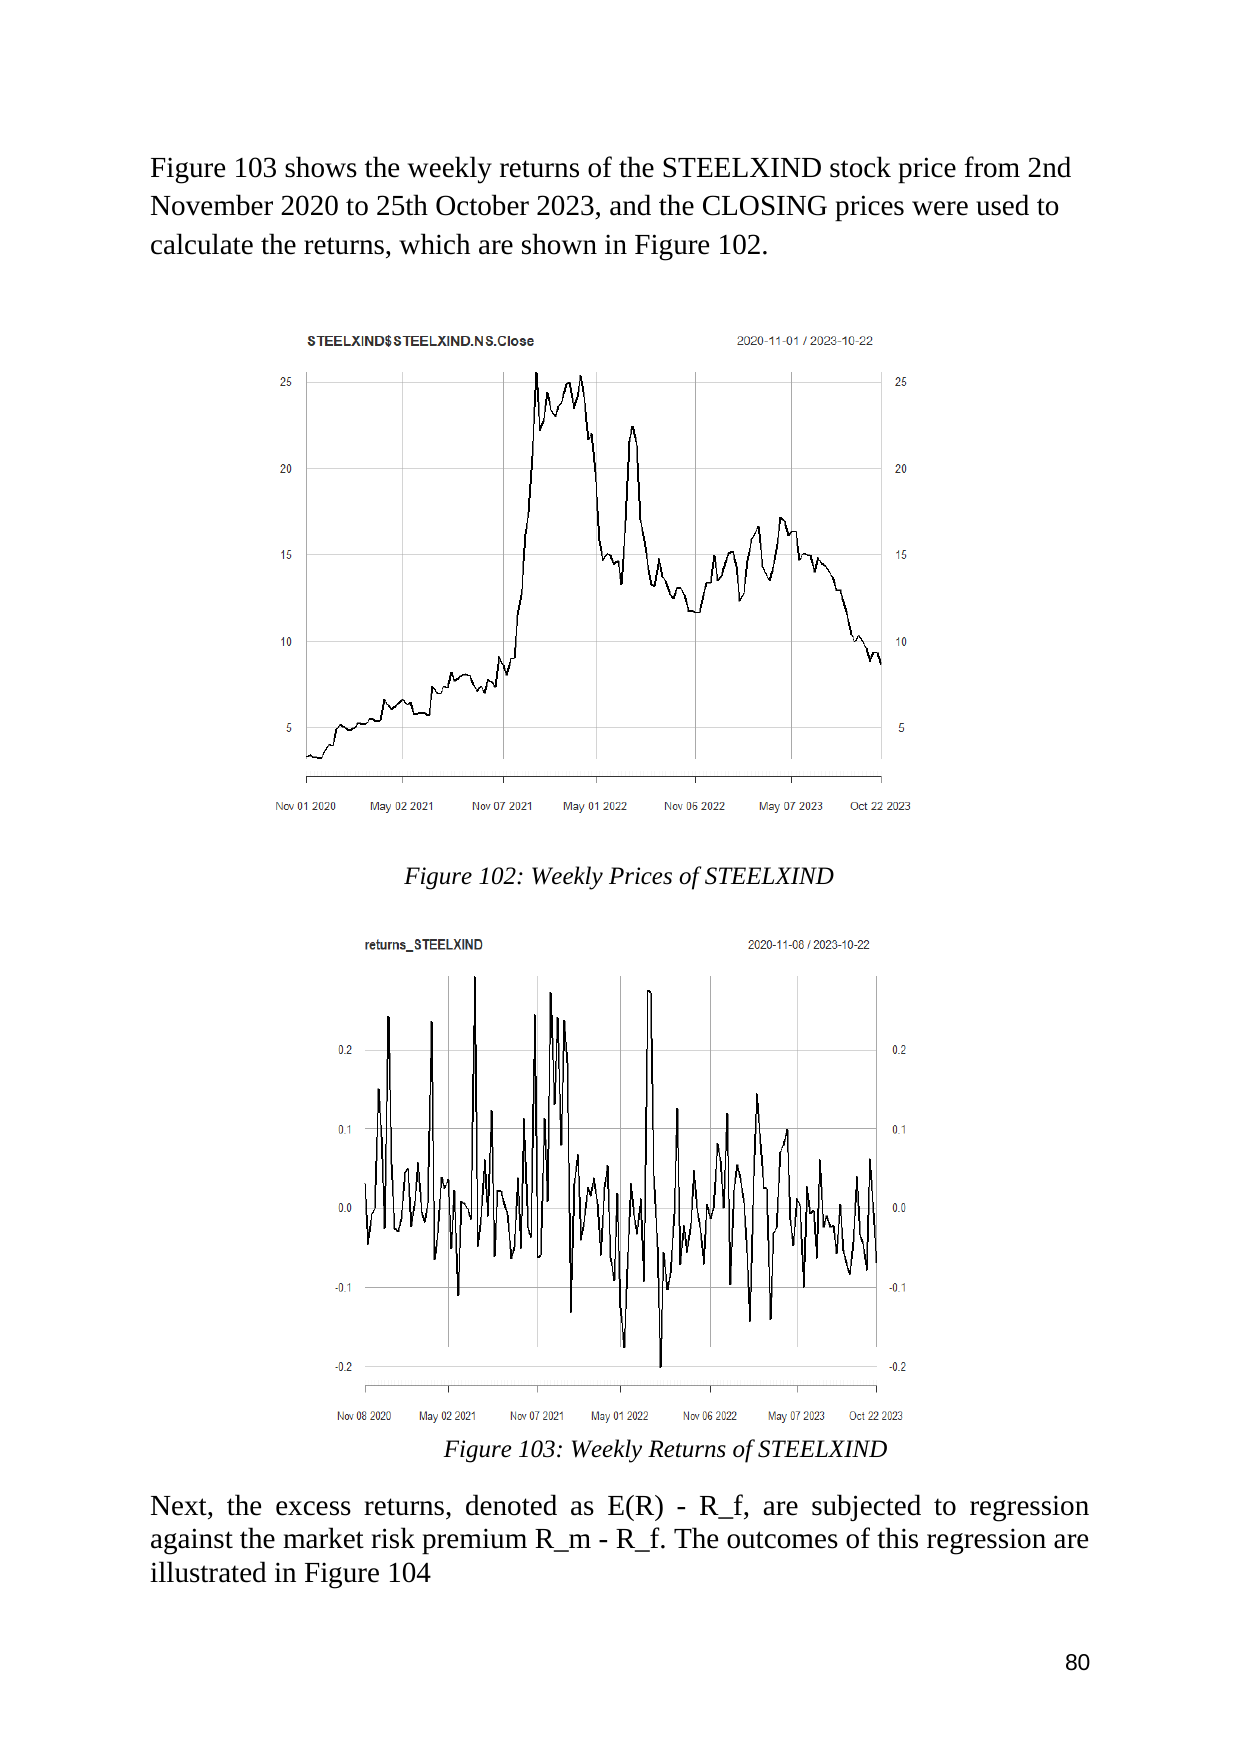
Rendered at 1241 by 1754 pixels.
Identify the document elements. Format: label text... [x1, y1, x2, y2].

text Figure 103: Weekly Returns of STEELXIND [150, 1434, 1090, 1463]
picture [318, 894, 923, 1430]
picture [254, 290, 933, 820]
text Figure 103 shows the weekly returns of the STEELXIND stock price from 2nd November 2020 to 25th October 2023, and the CLOSING prices were used to calculate the returns, which are shown in Figure 102. [150, 150, 1090, 261]
text Figure 102: Weekly Prices of STEELXIND [150, 861, 1090, 890]
text Next, the excess returns, denoted as E(R) - R_f, are subjected to regression against the market risk premium R_m - R_f. The outcomes of this regression are illustrated in Figure 104 [150, 1488, 1090, 1588]
